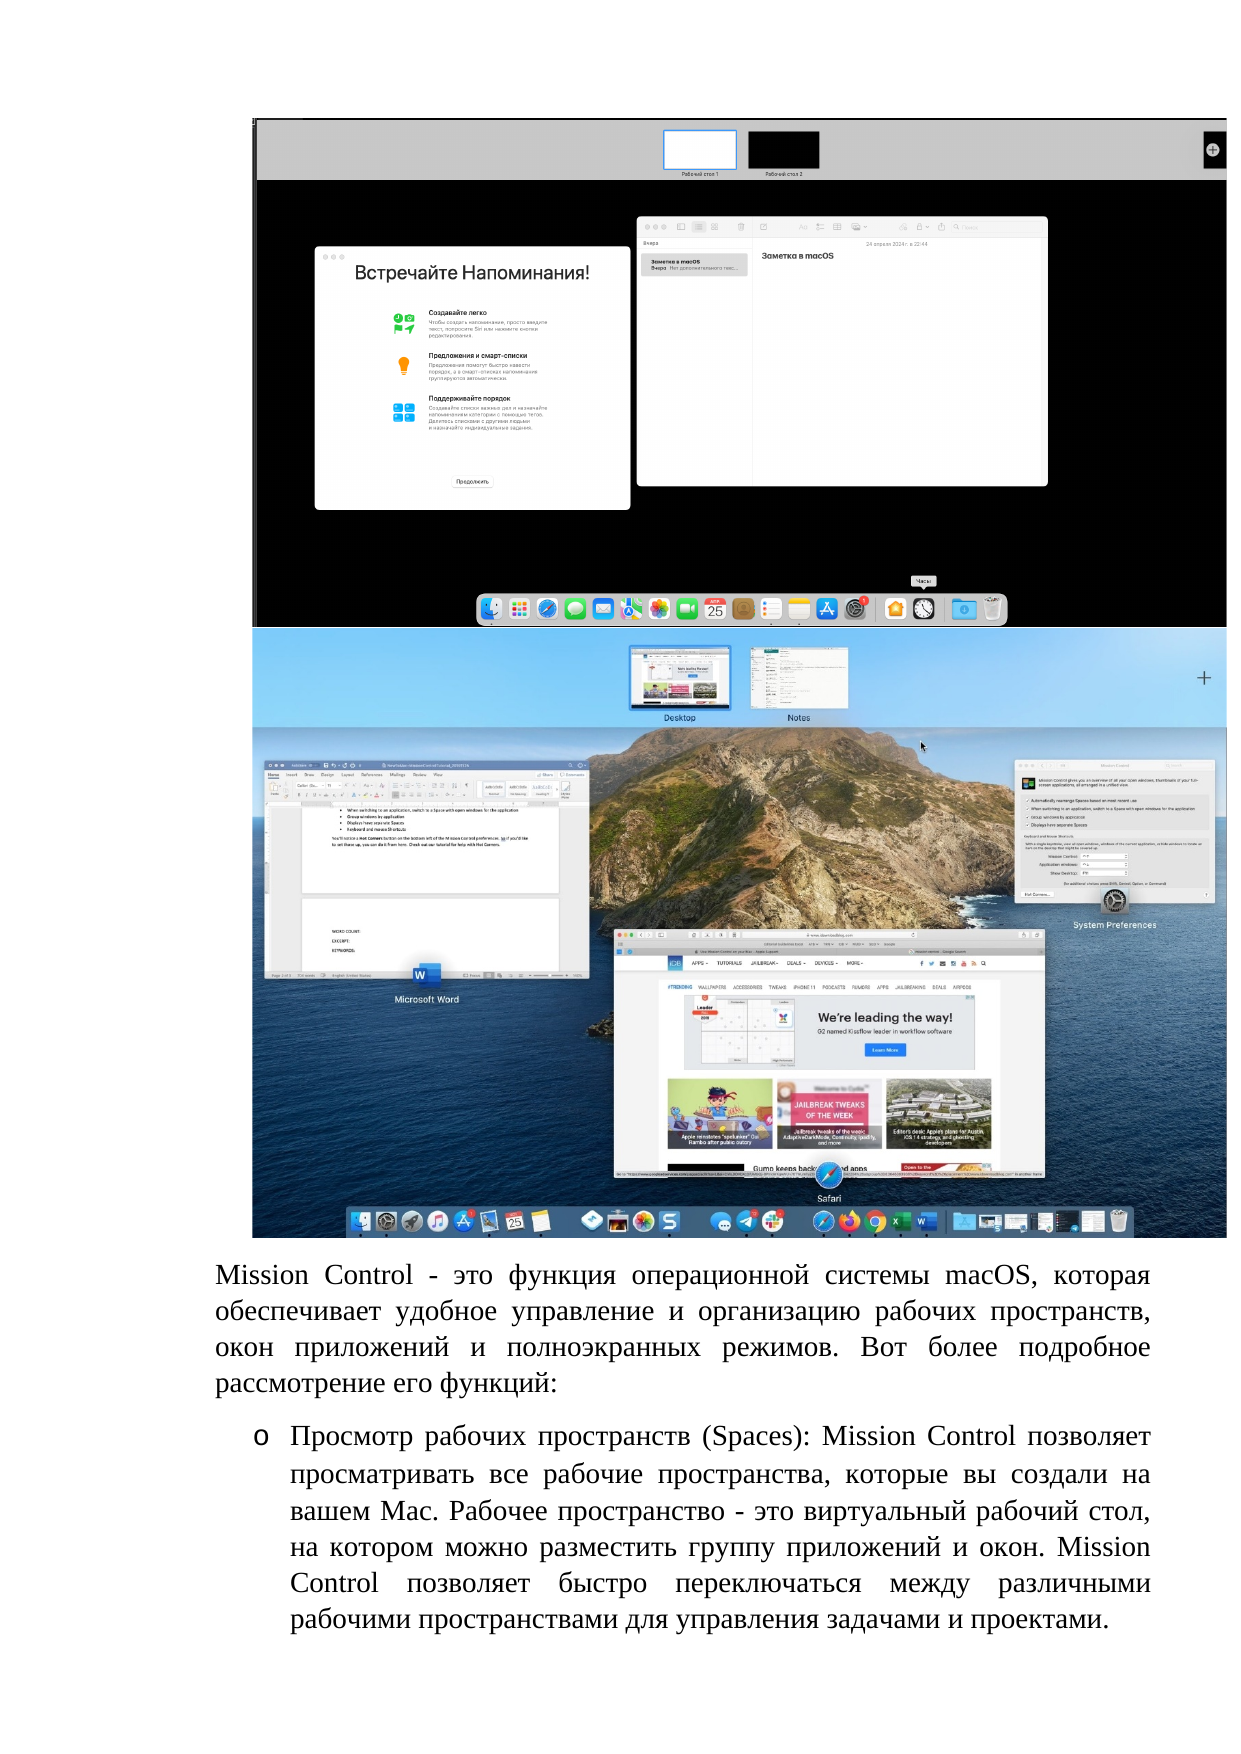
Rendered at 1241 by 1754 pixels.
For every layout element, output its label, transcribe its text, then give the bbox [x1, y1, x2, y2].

picture [252, 628, 1227, 1238]
list Просмотр рабочих пространств (Spaces): Mission Control позволяет просматривать все рабочие пространства, которые вы создали на вашем Mac. Рабочее пространство - это виртуальный рабочий стол, на котором можно разместить группу приложений и окон. Mission Control позволяет быстро переключаться между различными рабочими пространствами для управления задачами и проектами. [252, 1418, 1152, 1635]
text Mission Control - это функция операционной системы macOS, которая обеспечивает удобное управление и организацию рабочих пространств, окон приложений и полноэкранных режимов. Вот более подробное рассмотрение его функций: [215, 1257, 1152, 1399]
picture [252, 118, 1227, 627]
